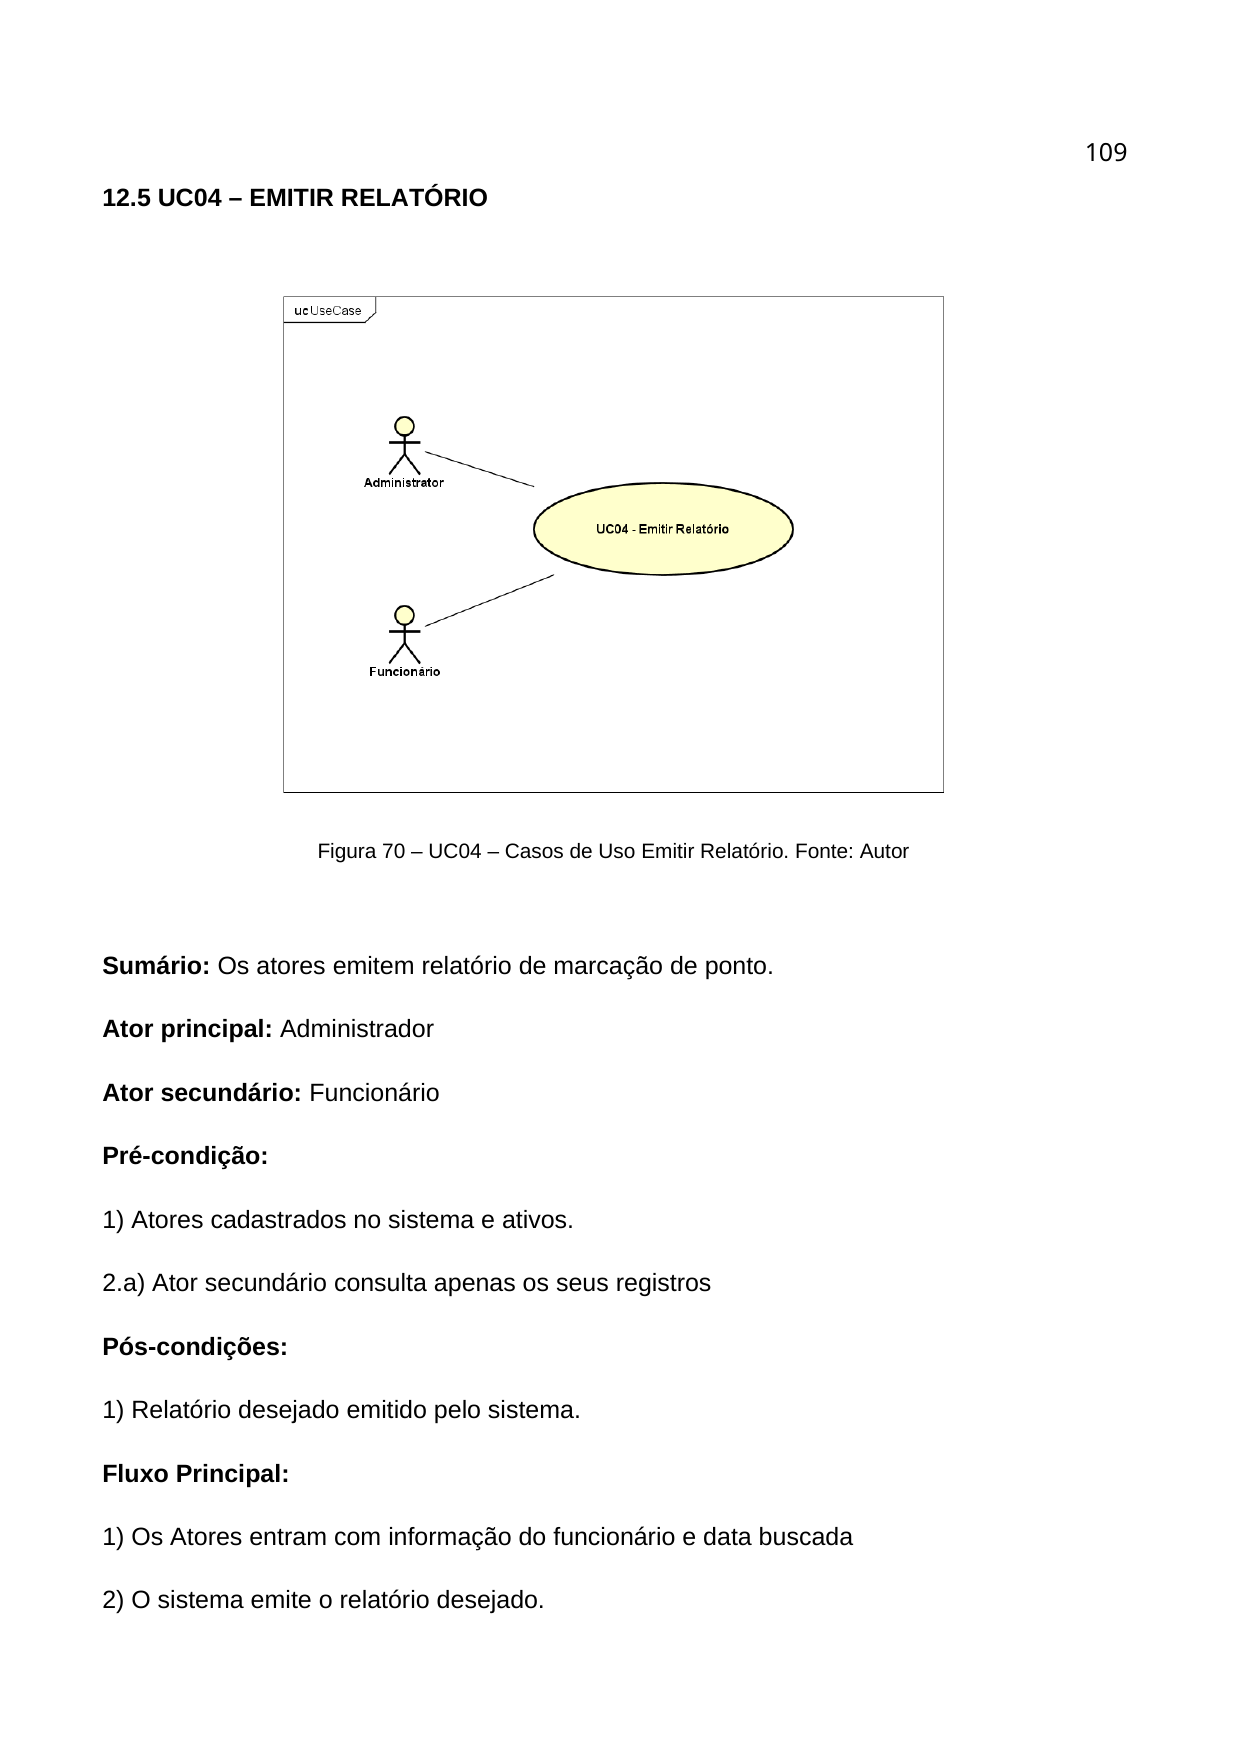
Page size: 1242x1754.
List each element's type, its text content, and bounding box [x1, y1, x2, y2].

list O sistema emite o relatório desejado. [102, 1585, 1125, 1614]
text 2.a) Ator secundário consulta apenas os seus registros [102, 1268, 1125, 1297]
text Pós-condições: [102, 1332, 1125, 1360]
text Pré-condição: [102, 1141, 1125, 1170]
text Figura 70 – UC04 – Casos de Uso Emitir Relatório. Fonte: Autor [102, 838, 1125, 862]
text Ator principal: Administrador [102, 1014, 1125, 1043]
list Os Atores entram com informação do funcionário e data buscada [102, 1522, 1125, 1551]
subtitle 12.5 UC04 – EMITIR RELATÓRIO [102, 183, 1125, 212]
list Atores cadastrados no sistema e ativos. [102, 1205, 1125, 1233]
list Relatório desejado emitido pelo sistema. [102, 1395, 1125, 1424]
picture [273, 286, 954, 802]
text Fluxo Principal: [102, 1458, 1125, 1487]
text Ator secundário: Funcionário [102, 1078, 1125, 1107]
text Sumário: Os atores emitem relatório de marcação de ponto. [102, 951, 1125, 980]
